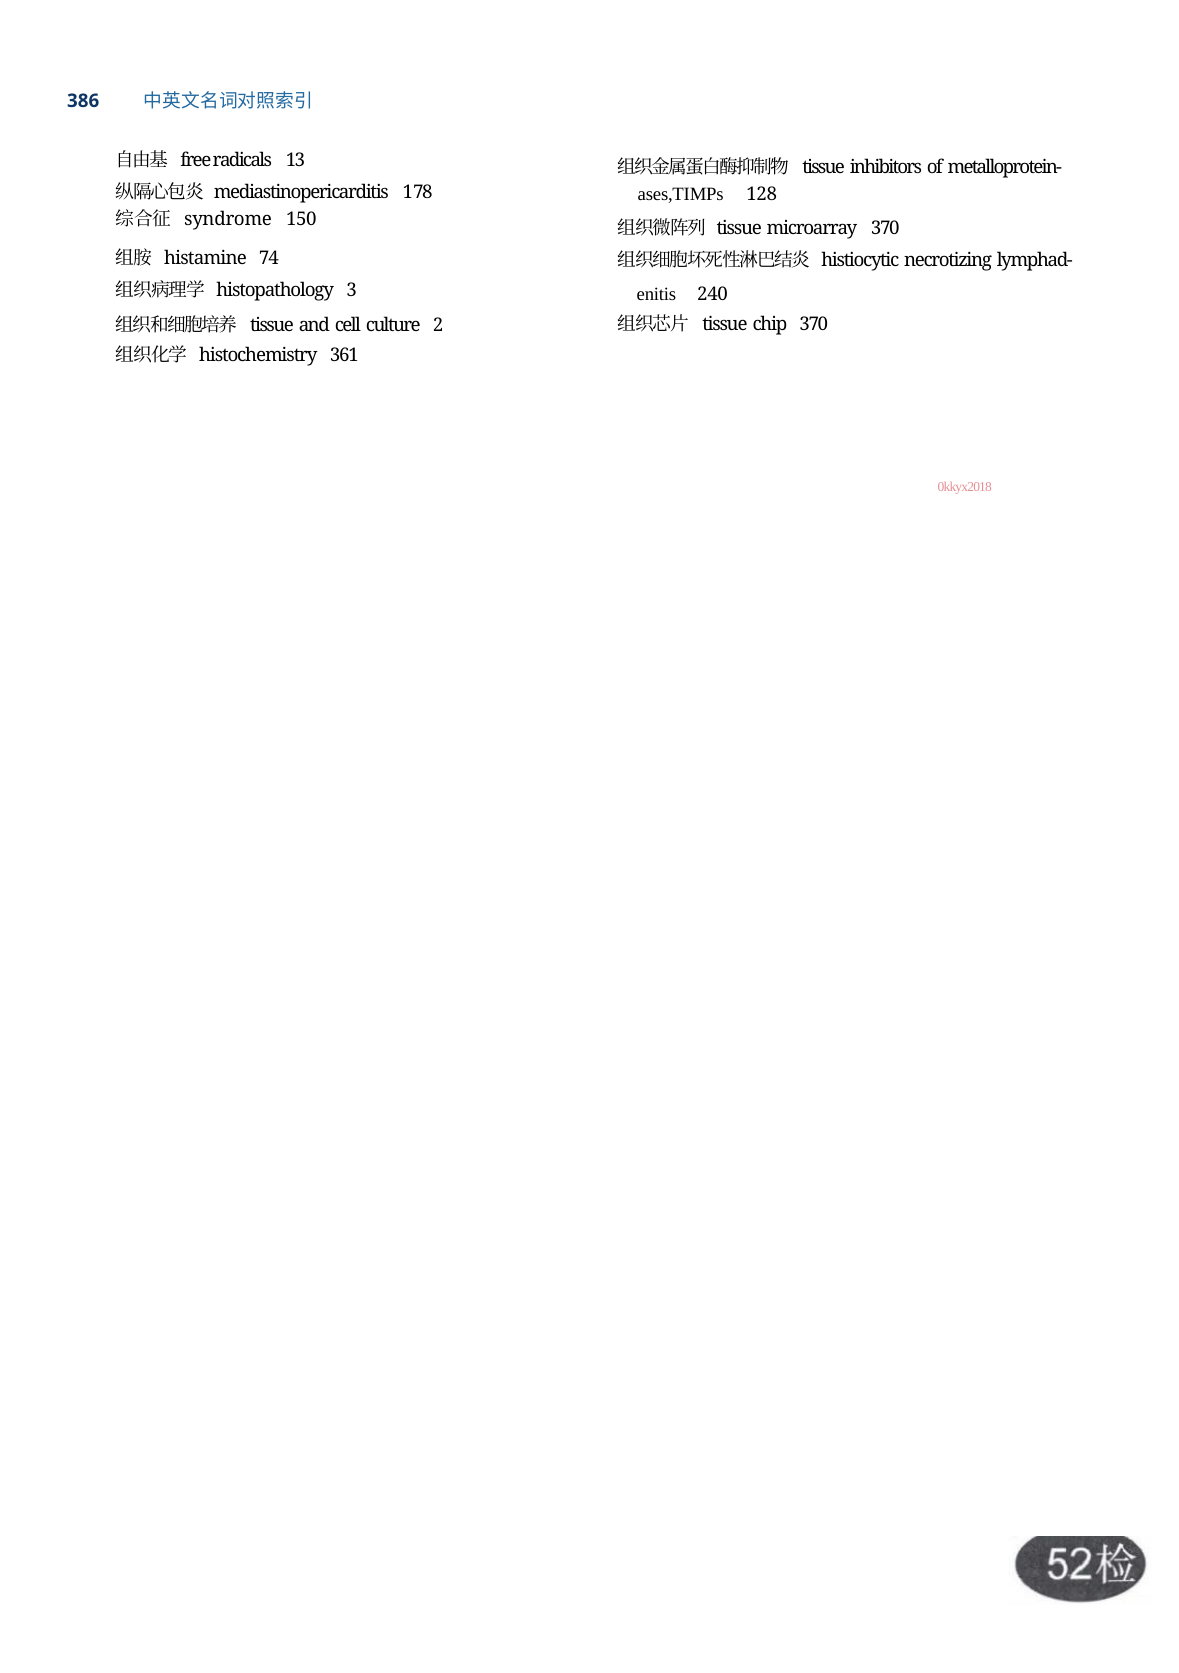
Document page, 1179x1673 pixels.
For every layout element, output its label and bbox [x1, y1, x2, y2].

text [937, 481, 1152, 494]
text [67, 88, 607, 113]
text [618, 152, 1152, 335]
picture [1008, 1536, 1152, 1605]
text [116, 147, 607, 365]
